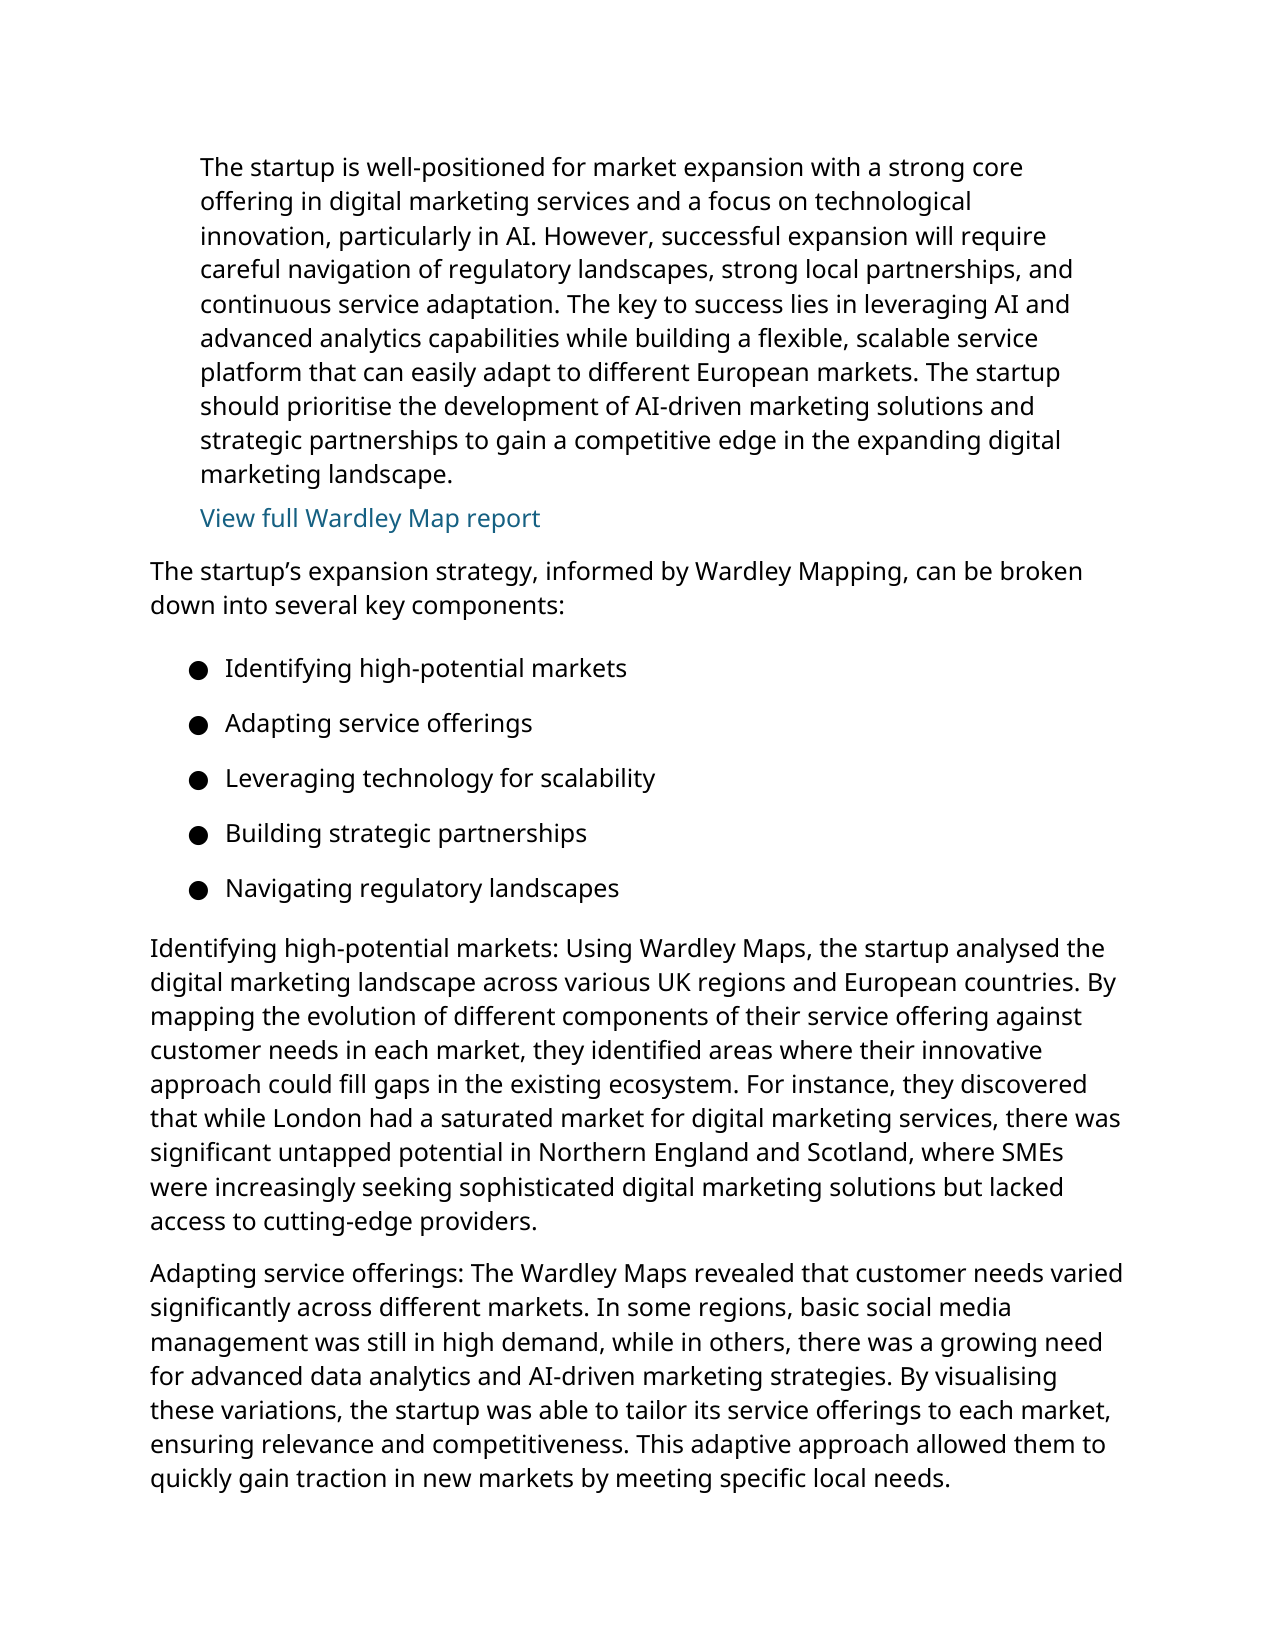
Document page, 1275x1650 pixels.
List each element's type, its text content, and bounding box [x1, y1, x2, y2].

text Adapting service offerings: The Wardley Maps revealed that customer needs varied significantly across different markets. In some regions, basic social media management was still in high demand, while in others, there was a growing need for advanced data analytics and AI-driven marketing strategies. By visualising these variations, the startup was able to tailor its service offerings to each market, ensuring relevance and competitiveness. This adaptive approach allowed them to quickly gain traction in new markets by meeting specific local needs. [150, 1256, 1125, 1494]
text Identifying high-potential markets: Using Wardley Maps, the startup analysed the digital marketing landscape across various UK regions and European countries. By mapping the evolution of different components of their service offering against customer needs in each market, they identified areas where their innovative approach could fill gaps in the existing ecosystem. For instance, they discovered that while London had a saturated market for digital marketing services, there was significant untapped potential in Northern England and Scotland, where SMEs were increasingly seeking sophisticated digital marketing solutions but lacked access to cutting-edge providers. [150, 931, 1125, 1237]
text The startup is well-positioned for market expansion with a strong core offering in digital marketing services and a focus on technological innovation, particularly in AI. However, successful expansion will require careful navigation of regulatory landscapes, strong local partnerships, and continuous service adaptation. The key to success lies in leveraging AI and advanced analytics capabilities while building a flexible, scalable service platform that can easily adapt to different European markets. The startup should prioritise the development of AI-driven marketing solutions and strategic partnerships to gain a competitive edge in the expanding digital marketing landscape. [200, 150, 1075, 491]
list Identifying high-potential markets [187, 641, 1125, 692]
text View full Wardley Map report [200, 501, 1075, 535]
list Navigating regulatory landscapes [187, 861, 1125, 912]
text The startup’s expansion strategy, informed by Wardley Mapping, can be broken down into several key components: [150, 554, 1125, 622]
list Building strategic partnerships [187, 806, 1125, 857]
list Leveraging technology for scalability [187, 751, 1125, 802]
list Adapting service offerings [187, 696, 1125, 747]
